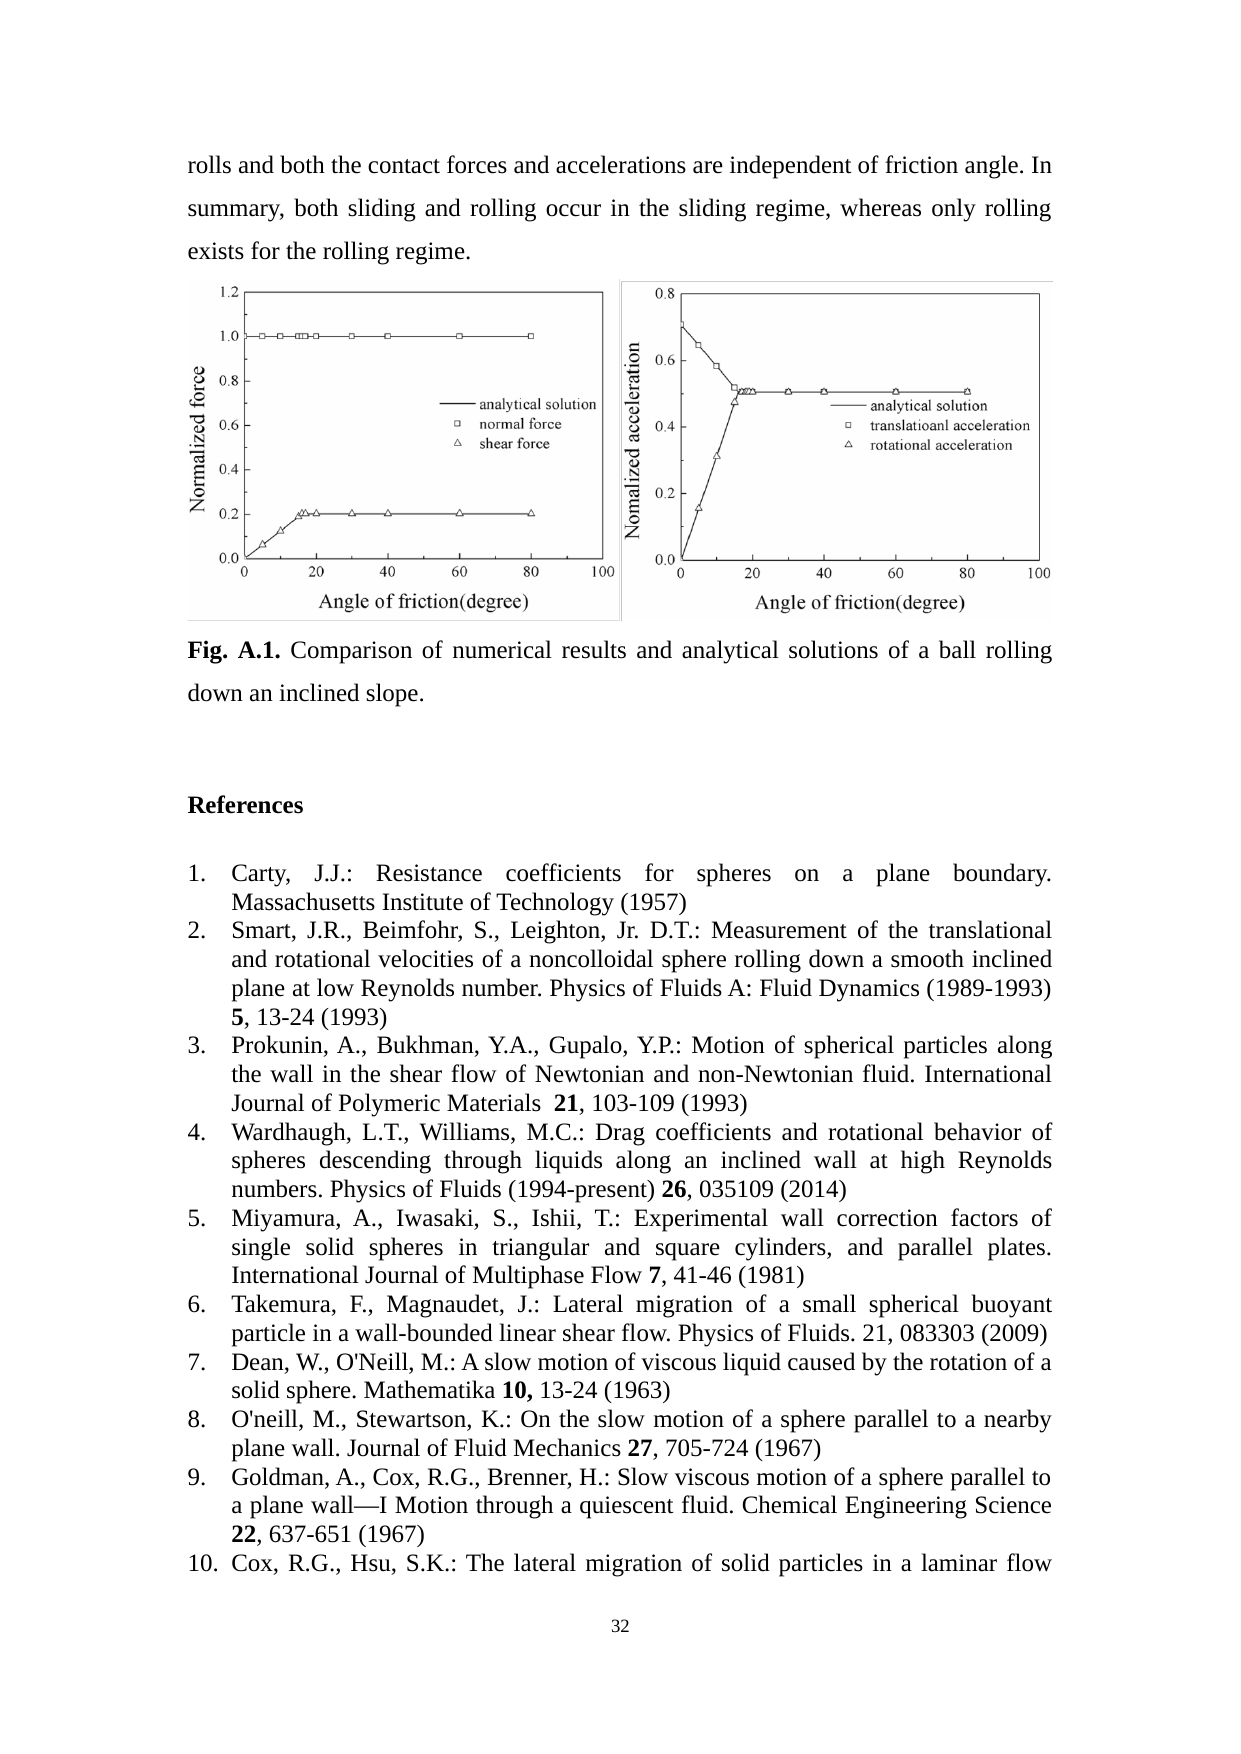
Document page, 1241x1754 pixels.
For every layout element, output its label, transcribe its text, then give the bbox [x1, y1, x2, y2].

list Dean, W., O'Neill, M.: A slow motion of viscous liquid caused by the rotation of a solid sphere. Mathematika 10, 13-24 (1963) [187, 1347, 1053, 1404]
list Takemura, F., Magnaudet, J.: Lateral migration of a small spherical buoyant particle in a wall-bounded linear shear flow. Physics of Fluids. 21, 083303 (2009) [187, 1289, 1053, 1347]
list O'neill, M., Stewartson, K.: On the slow motion of a sphere parallel to a nearby plane wall. Journal of Fluid Mechanics 27, 705-724 (1967) [187, 1404, 1053, 1462]
list Prokunin, A., Bukhman, Y.A., Gupalo, Y.P.: Motion of spherical particles along the wall in the shear flow of Newtonian and non-Newtonian fluid. International Journal of Polymeric Materials 21, 103-109 (1993) [187, 1030, 1053, 1117]
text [187, 150, 1053, 265]
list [187, 1548, 1053, 1577]
list Goldman, A., Cox, R.G., Brenner, H.: Slow viscous motion of a sphere parallel to a plane wall—I Motion through a quiescent fluid. Chemical Engineering Science 22, 637-651 (1967) [187, 1462, 1053, 1548]
list Wardhaugh, L.T., Williams, M.C.: Drag coefficients and rotational behavior of spheres descending through liquids along an inclined wall at high Reynolds numbers. Physics of Fluids (1994-present) 26, 035109 (2014) [187, 1117, 1053, 1203]
text Fig. A.1. Comparison of numerical results and analytical solutions of a ball rolling down an inclined slope. [187, 635, 1053, 707]
list Smart, J.R., Beimfohr, S., Leighton, Jr. D.T.: Measurement of the translational and rotational velocities of a noncolloidal sphere rolling down a smooth inclined plane at low Reynolds number. Physics of Fluids A: Fluid Dynamics (1989-1993) 5, 13-24 (1993) [187, 915, 1053, 1030]
list Miyamura, A., Iwasaki, S., Ishii, T.: Experimental wall correction factors of single solid spheres in triangular and square cylinders, and parallel plates. International Journal of Multiphase Flow 7, 41-46 (1981) [187, 1203, 1053, 1289]
text References [187, 790, 1053, 818]
list Carty, J.J.: Resistance coefficients for spheres on a plane boundary. Massachusetts Institute of Technology (1957) [187, 858, 1053, 915]
picture [187, 279, 1053, 621]
